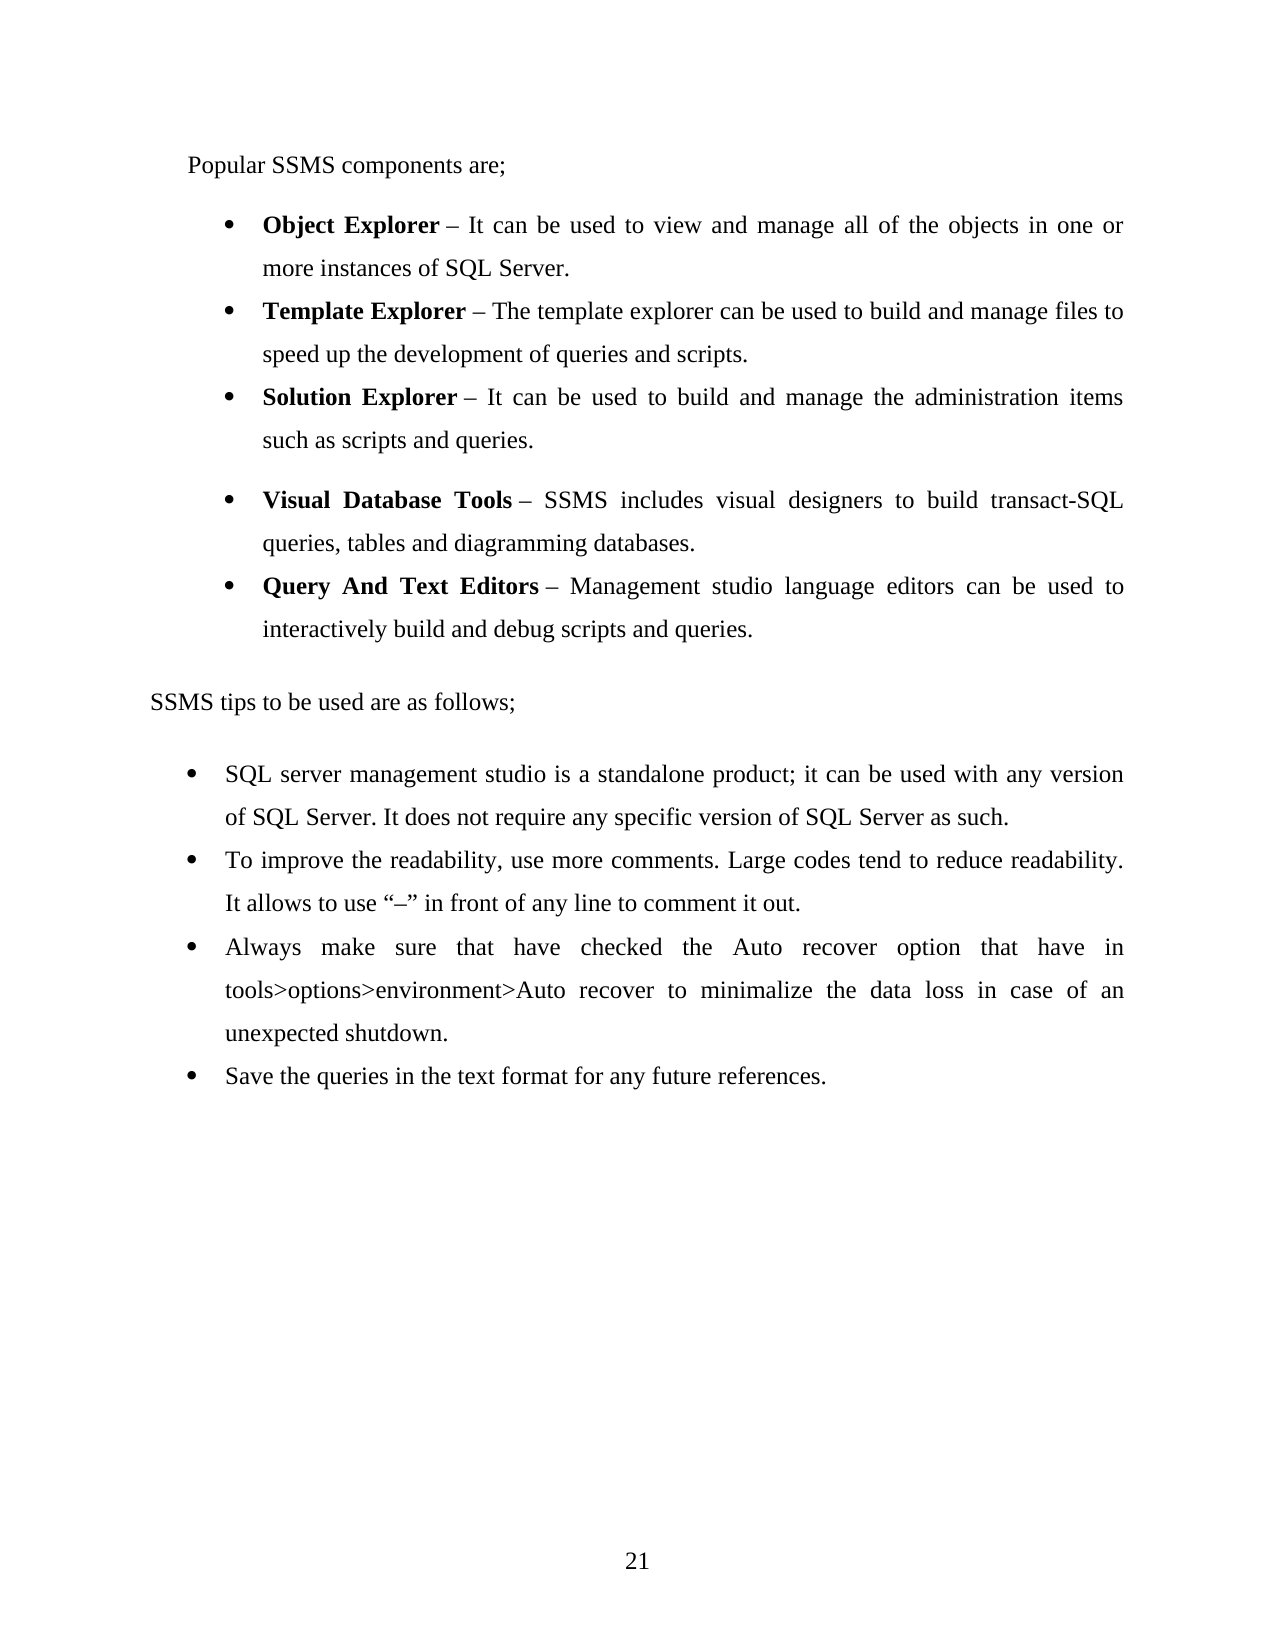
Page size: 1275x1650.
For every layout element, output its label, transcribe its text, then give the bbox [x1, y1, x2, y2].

list Query And Text Editors – Management studio language editors can be used to interactively build and debug scripts and queries. [225, 571, 1125, 643]
list Template Explorer – The template explorer can be used to build and manage files to speed up the development of queries and scripts. [225, 296, 1125, 368]
text Popular SSMS components are; [187, 150, 1125, 179]
list To improve the readability, use more comments. Large codes tend to reduce readability. It allows to use “–” in front of any line to comment it out. [187, 845, 1125, 917]
list Object Explorer – It can be used to view and manage all of the objects in one or more instances of SQL Server. [225, 210, 1125, 282]
list Solution Explorer – It can be used to build and manage the administration items such as scripts and queries. [225, 382, 1125, 454]
list SQL server management studio is a standalone product; it can be used with any version of SQL Server. It does not require any specific version of SQL Server as such. [187, 759, 1125, 831]
list Visual Database Tools – SSMS includes visual designers to build transact-SQL queries, tables and diagramming databases. [225, 485, 1125, 557]
list Save the queries in the text format for any future references. [187, 1061, 1125, 1090]
list Always make sure that have checked the Auto recover option that have in tools>options>environment>Auto recover to minimalize the data loss in case of an unexpected shutdown. [187, 932, 1125, 1047]
text SSMS tips to be used are as follows; [150, 687, 1125, 716]
